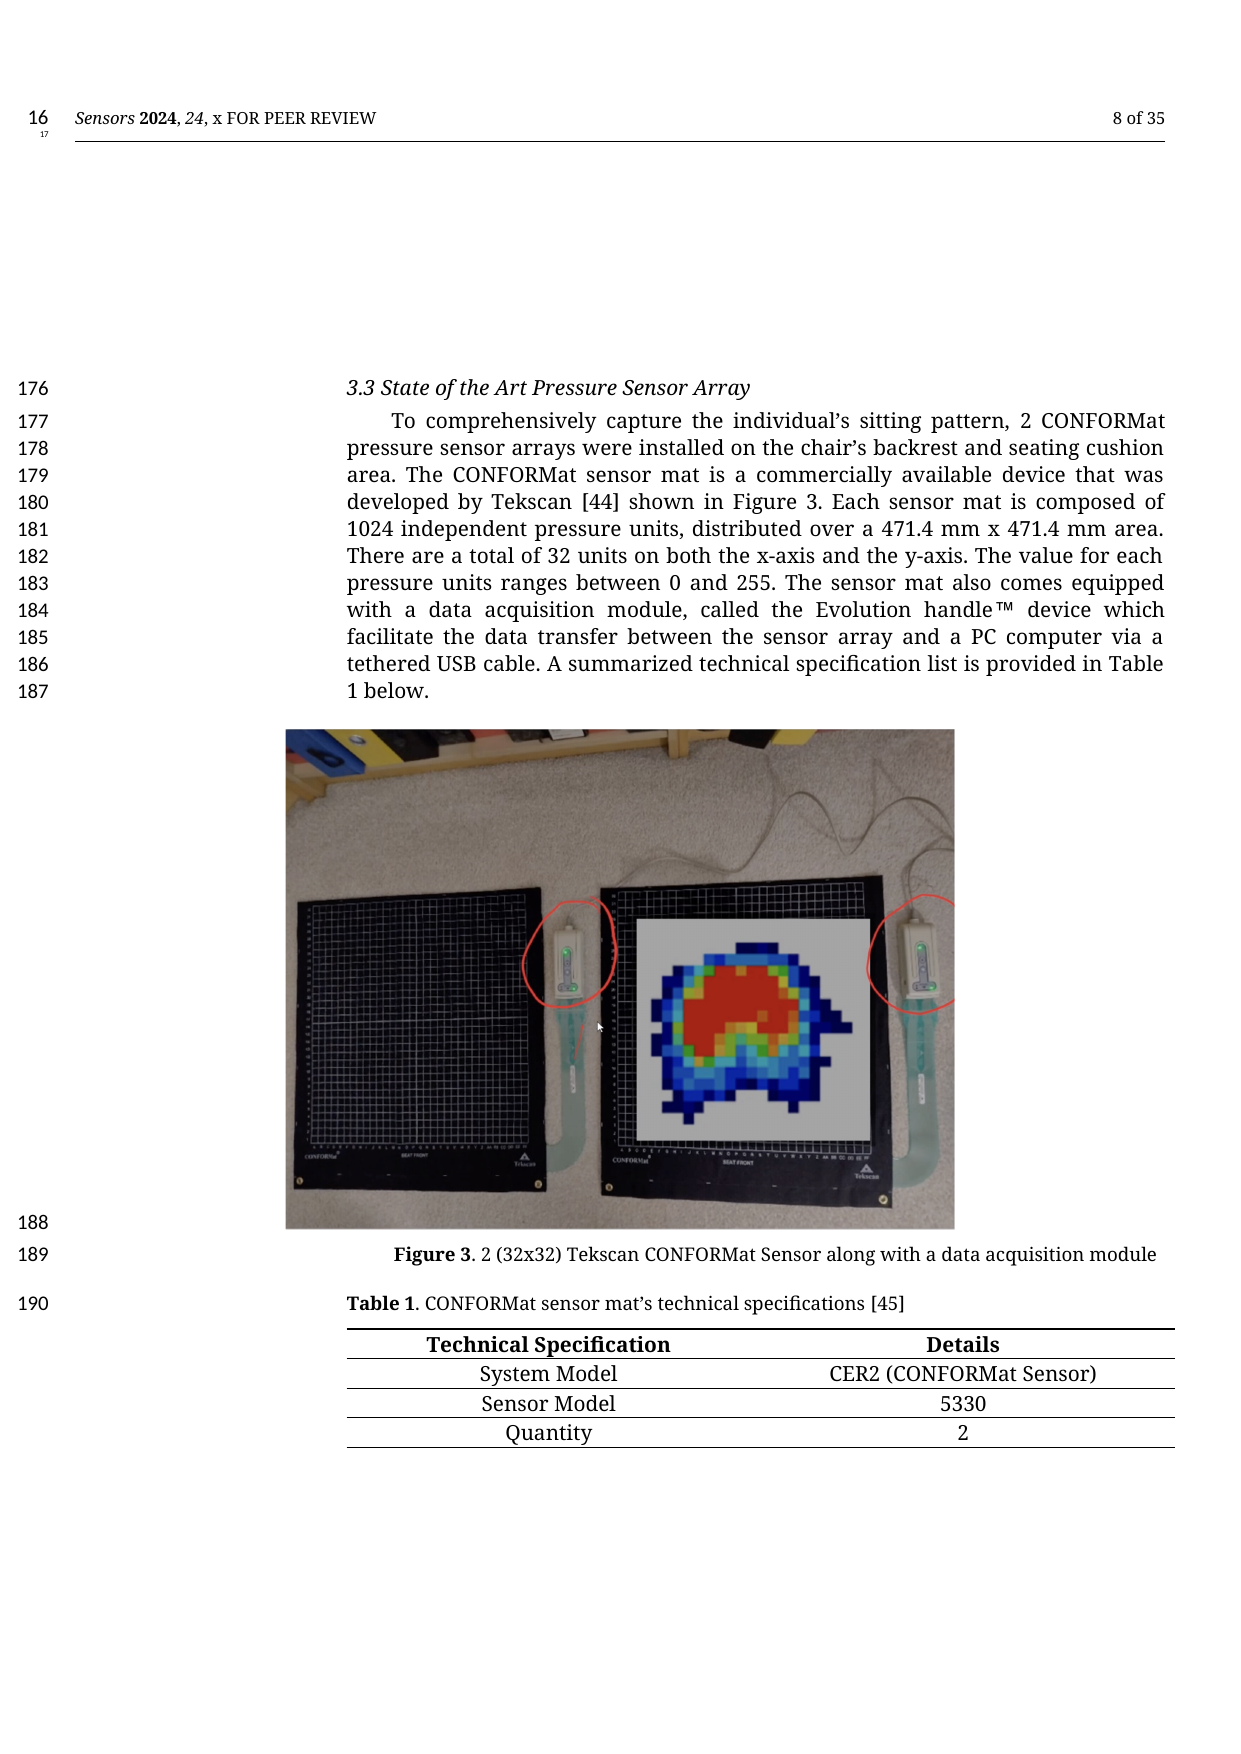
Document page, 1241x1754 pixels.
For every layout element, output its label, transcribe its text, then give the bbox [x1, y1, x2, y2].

table_header Technical Specification [347, 1330, 750, 1358]
picture [285, 729, 955, 1230]
text To comprehensively capture the individual’s sitting pattern, 2 CONFORMat pressure sensor arrays were installed on the chair’s backrest and seating cushion area. The CONFORMat sensor mat is a commercially available device that was developed by Tekscan [44] shown in Figure 3. Each sensor mat is composed of 1024 independent pressure units, distributed over a 471.4 mm x 471.4 mm area. There are a total of 32 units on both the x-axis and the y-axis. The value for each pressure units ranges between 0 and 255. The sensor mat also comes equipped with a data acquisition module, called the Evolution handle device which facilitate the data transfer between the sensor array and a PC computer via a tethered USB cable. A summarized technical specification list is provided in Table 1 below. [347, 407, 1165, 705]
text Figure 3. 2 (32x32) Tekscan CONFORMat Sensor along with a data acquisition module [347, 1242, 1165, 1266]
table_cell Quantity [347, 1418, 750, 1447]
table_cell 2 [750, 1418, 1175, 1447]
table_cell System Model [347, 1359, 750, 1388]
table_cell CER2 (CONFORMat Sensor) [750, 1359, 1175, 1388]
text Table 1. CONFORMat sensor mat’s technical specifications [45] [347, 1291, 1165, 1315]
table_cell 5330 [750, 1389, 1175, 1417]
table_header Details [750, 1330, 1175, 1358]
table_cell Sensor Model [347, 1389, 750, 1417]
subtitle 3.3 State of the Art Pressure Sensor Array [347, 374, 1165, 401]
